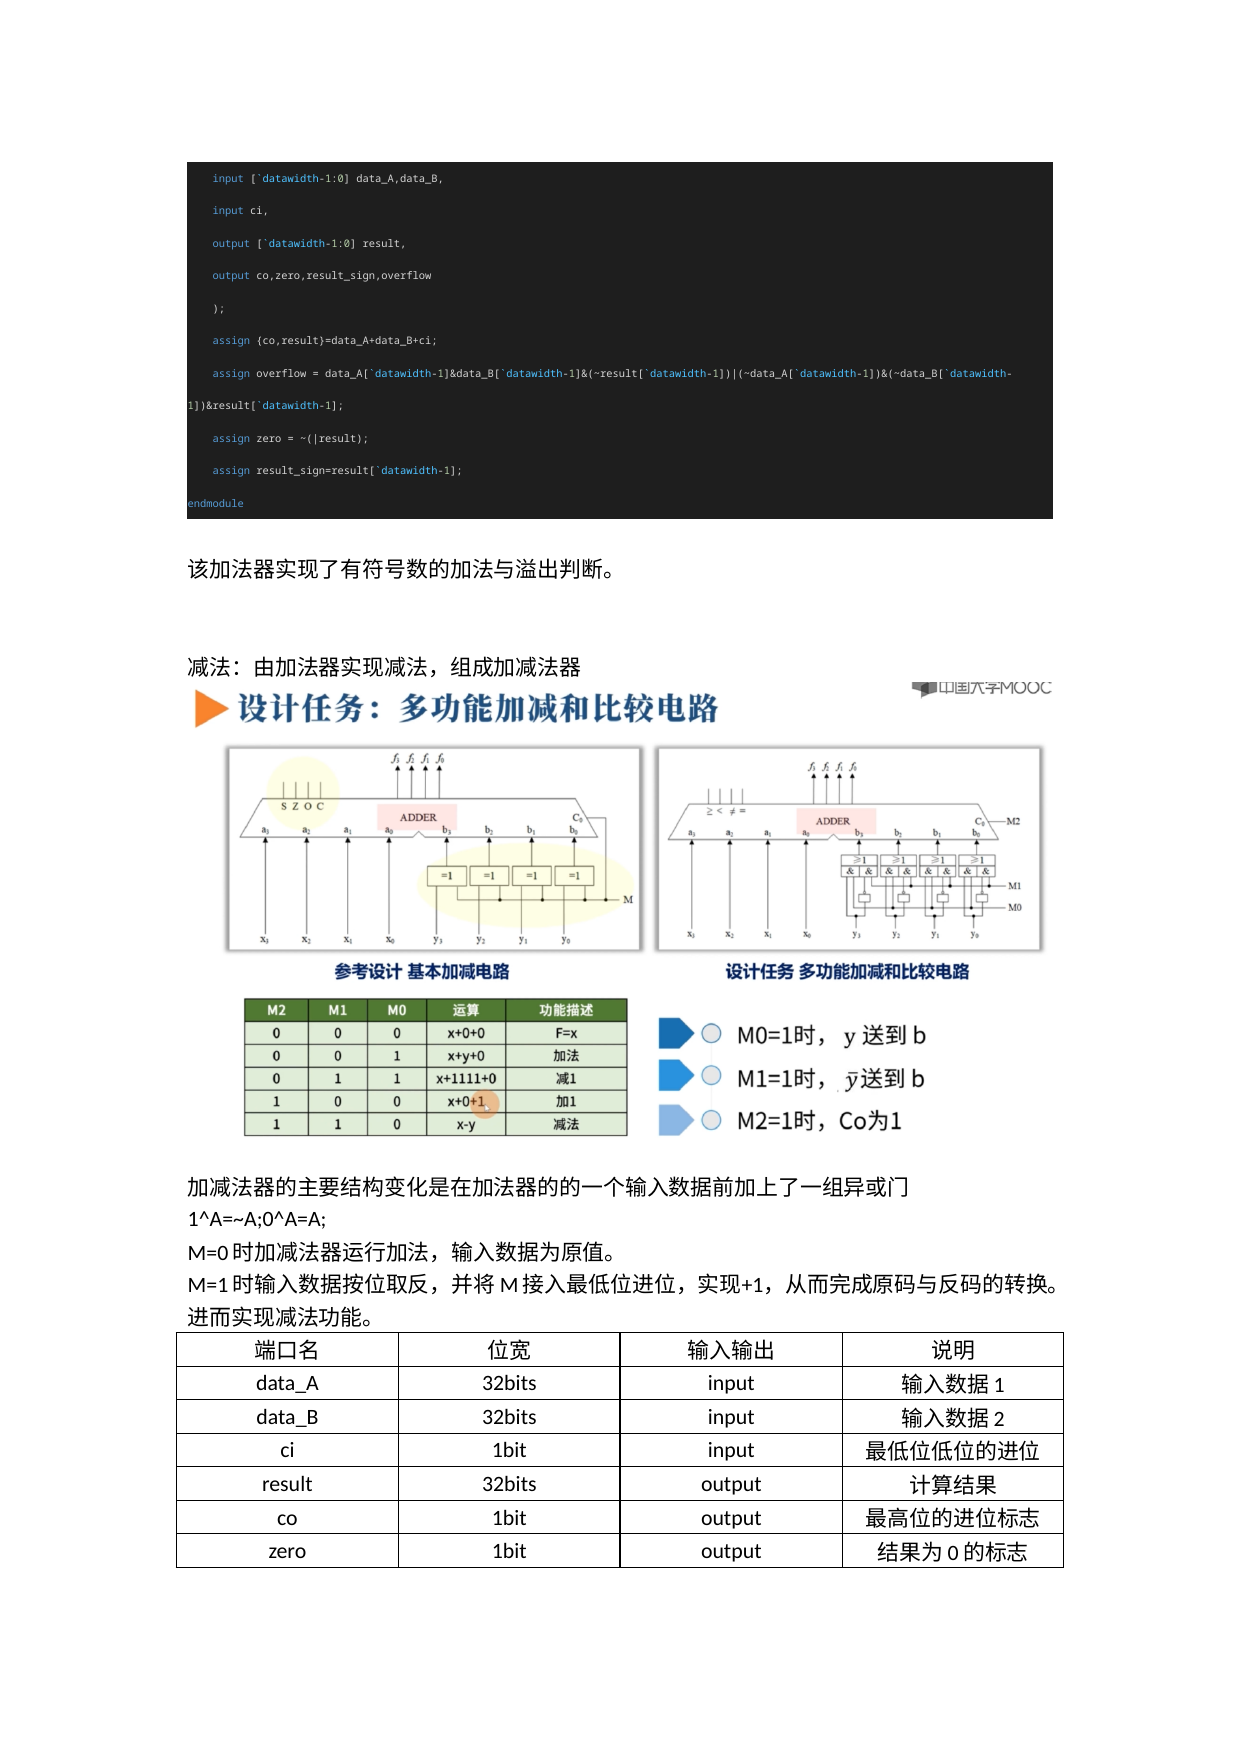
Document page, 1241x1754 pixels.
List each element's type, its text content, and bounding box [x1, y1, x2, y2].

table_cell 最低位低位的进位 [843, 1434, 1063, 1466]
table_cell ci [177, 1434, 398, 1466]
text output co,zero,result_sign,overflow [187, 259, 1053, 292]
table_cell input [621, 1434, 842, 1466]
text assign result_sign=result[`datawidth-1]; [187, 454, 1053, 487]
table_cell data_B [177, 1400, 398, 1433]
picture [187, 682, 1052, 1142]
table_cell zero [177, 1534, 398, 1567]
table_cell 1bit [399, 1434, 619, 1466]
table_cell 输入数据2 [843, 1400, 1063, 1433]
table_cell 32bits [399, 1367, 619, 1399]
table_cell input [621, 1367, 842, 1399]
list M=1时输入数据按位取反，并将M接入最低位进位，实现+1，从而完成原码与反码的转换。 [187, 1267, 1053, 1299]
table_header 输入输出 [621, 1333, 842, 1366]
list 进而实现减法功能。 [187, 1299, 1053, 1332]
list 1^A=~A;0^A=A; [187, 1202, 1053, 1234]
table_cell output [621, 1467, 842, 1500]
table_cell 1bit [399, 1501, 619, 1533]
table_cell 计算结果 [843, 1467, 1063, 1500]
table_cell result [177, 1467, 398, 1500]
list M=0时加减法器运行加法，输入数据为原值。 [187, 1234, 1053, 1267]
list 该加法器实现了有符号数的加法与溢出判断。 [187, 552, 1053, 584]
table_header 端口名 [177, 1333, 398, 1366]
table_cell 1bit [399, 1534, 619, 1567]
table_cell input [621, 1400, 842, 1433]
table_cell output [621, 1534, 842, 1567]
table_cell 结果为0的标志 [843, 1534, 1063, 1567]
table_cell output [621, 1501, 842, 1533]
table_cell 最高位的进位标志 [843, 1501, 1063, 1533]
table_cell co [177, 1501, 398, 1533]
text output [`datawidth-1:0] result, [187, 227, 1053, 259]
text input ci, [187, 194, 1053, 227]
table_cell 32bits [399, 1400, 619, 1433]
text assign {co,result}=data_A+data_B+ci; [187, 324, 1053, 357]
table_cell 32bits [399, 1467, 619, 1500]
text assign overflow = data_A[`datawidth-1]&data_B[`datawidth-1]&(~result[`datawidth-1])|(~data_A[`datawidth-1])&(~data_B[`datawidth-1])&result[`datawidth-1]; [187, 357, 1053, 422]
list 加减法器的主要结构变化是在加法器的的一个输入数据前加上了一组异或门 [187, 1169, 1053, 1202]
list 减法：由加法器实现减法，组成加减法器 [187, 649, 1053, 682]
table_cell data_A [177, 1367, 398, 1399]
table_header 位宽 [399, 1333, 619, 1366]
text endmodule [187, 487, 1053, 519]
text input [`datawidth-1:0] data_A,data_B, [187, 162, 1053, 194]
table_cell 输入数据1 [843, 1367, 1063, 1399]
text assign zero = ~(|result); [187, 422, 1053, 454]
text ); [187, 292, 1053, 324]
table_header 说明 [843, 1333, 1063, 1366]
